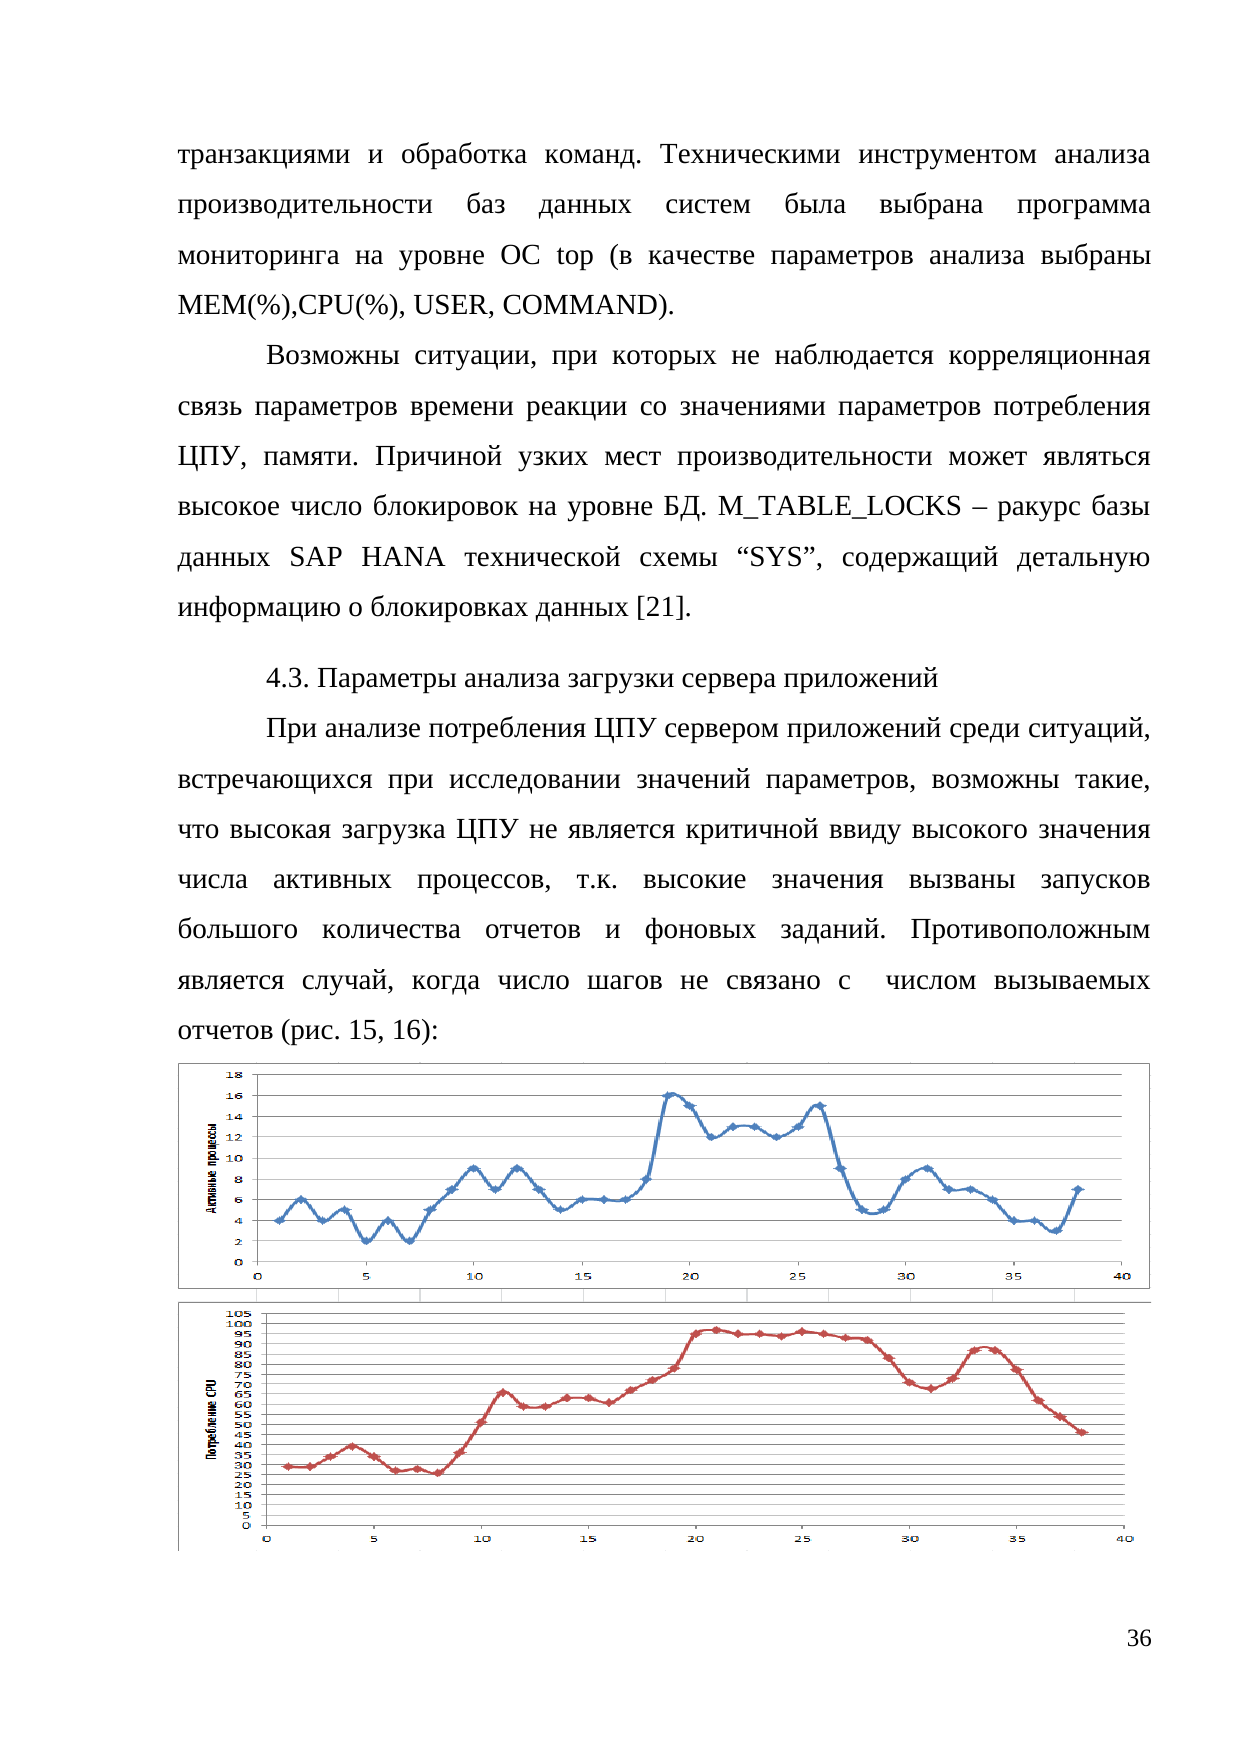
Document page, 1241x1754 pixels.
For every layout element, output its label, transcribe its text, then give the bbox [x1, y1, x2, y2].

subtitle 4.3. Параметры анализа загрузки сервера приложений [177, 660, 1152, 694]
picture [177, 1062, 1152, 1551]
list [177, 136, 1152, 321]
list Возможны ситуации, при которых не наблюдается корреляционная связь параметров времени реакции со значениями параметров потребления ЦПУ, памяти. Причиной узких мест производительности может являться высокое число блокировок на уровне БД. M_TABLE_LOCKS – ракурс базы данных SAP HANA технической схемы “SYS”, содержащий детальную информацию о блокировках данных [21]. [177, 337, 1152, 622]
text При анализе потребления ЦПУ сервером приложений среди ситуаций, встречающихся при исследовании значений параметров, возможны такие, что высокая загрузка ЦПУ не является критичной ввиду высокого значения числа активных процессов, т.к. высокие значения вызваны запусков большого количества отчетов и фоновых заданий. Противоположным является случай, когда число шагов не связано с числом вызываемых отчетов (рис. 15, 16): [177, 710, 1152, 1046]
